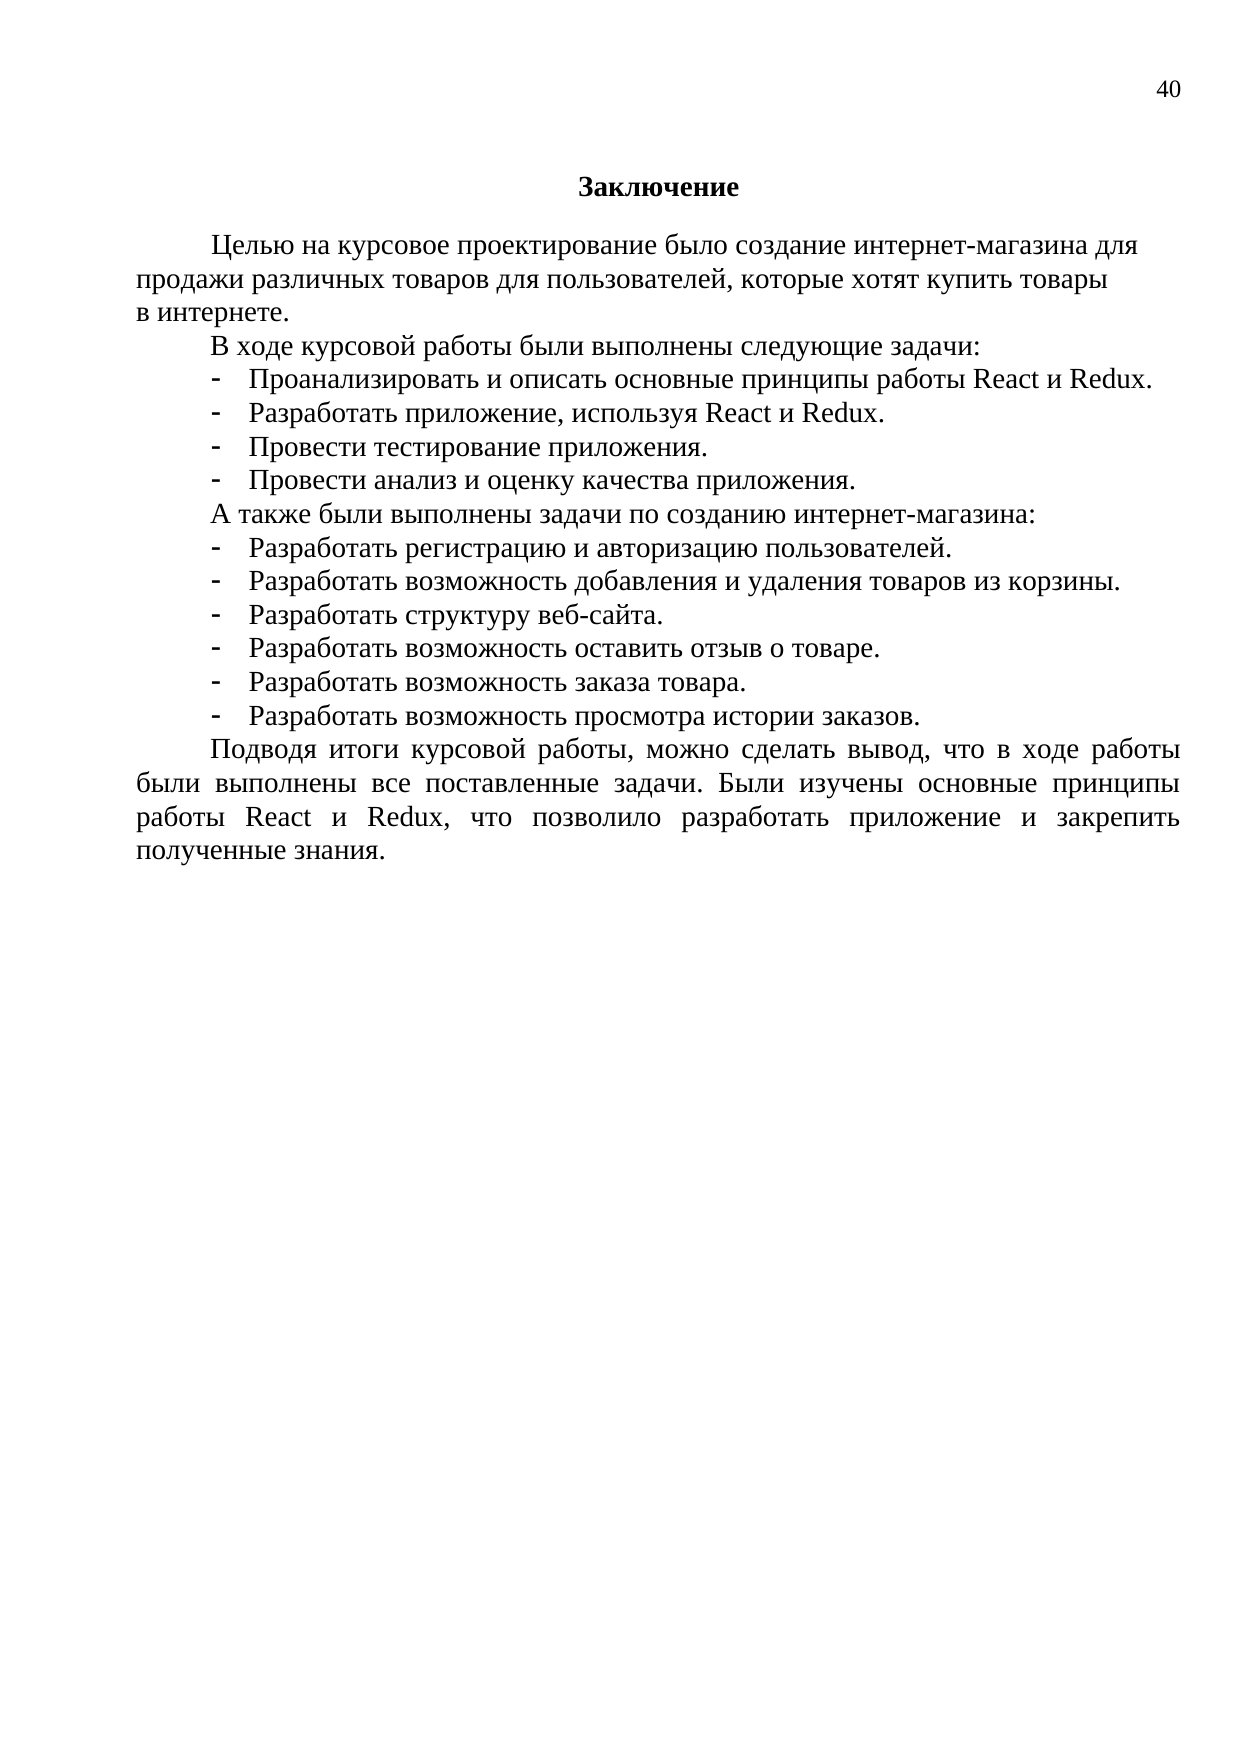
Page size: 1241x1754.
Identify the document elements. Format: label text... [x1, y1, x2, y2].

list Провести тестирование приложения. [211, 429, 1181, 462]
list Разработать возможность оставить отзыв о товаре. [211, 631, 1181, 664]
list Разработать возможность просмотра истории заказов. [211, 698, 1181, 732]
text Подводя итоги курсовой работы, можно сделать вывод, что в ходе работы были выполнены все поставленные задачи. Были изучены основные принципы работы React и Redux, что позволило разработать приложение и закрепить полученные знания. [136, 732, 1181, 866]
text В ходе курсовой работы были выполнены следующие задачи: [136, 328, 1181, 362]
list Разработать возможность заказа товара. [211, 664, 1181, 698]
subtitle Заключение [136, 169, 1181, 202]
list Разработать возможность добавления и удаления товаров из корзины. [211, 563, 1181, 597]
text продажи различных товаров для пользователей, которые хотят купить товары [136, 261, 1181, 294]
list Разработать регистрацию и авторизацию пользователей. [211, 530, 1181, 563]
text Целью на курсовое проектирование было создание интернет-магазина для [136, 227, 1181, 261]
list Разработать структуру веб-сайта. [211, 597, 1181, 631]
list Провести анализ и оценку качества приложения. [211, 462, 1181, 496]
list Разработать приложение, используя React и Redux. [211, 395, 1181, 429]
text в интернете. [136, 294, 1181, 328]
list Проанализировать и описать основные принципы работы React и Redux. [211, 362, 1181, 395]
text А также были выполнены задачи по созданию интернет-магазина: [136, 496, 1181, 530]
